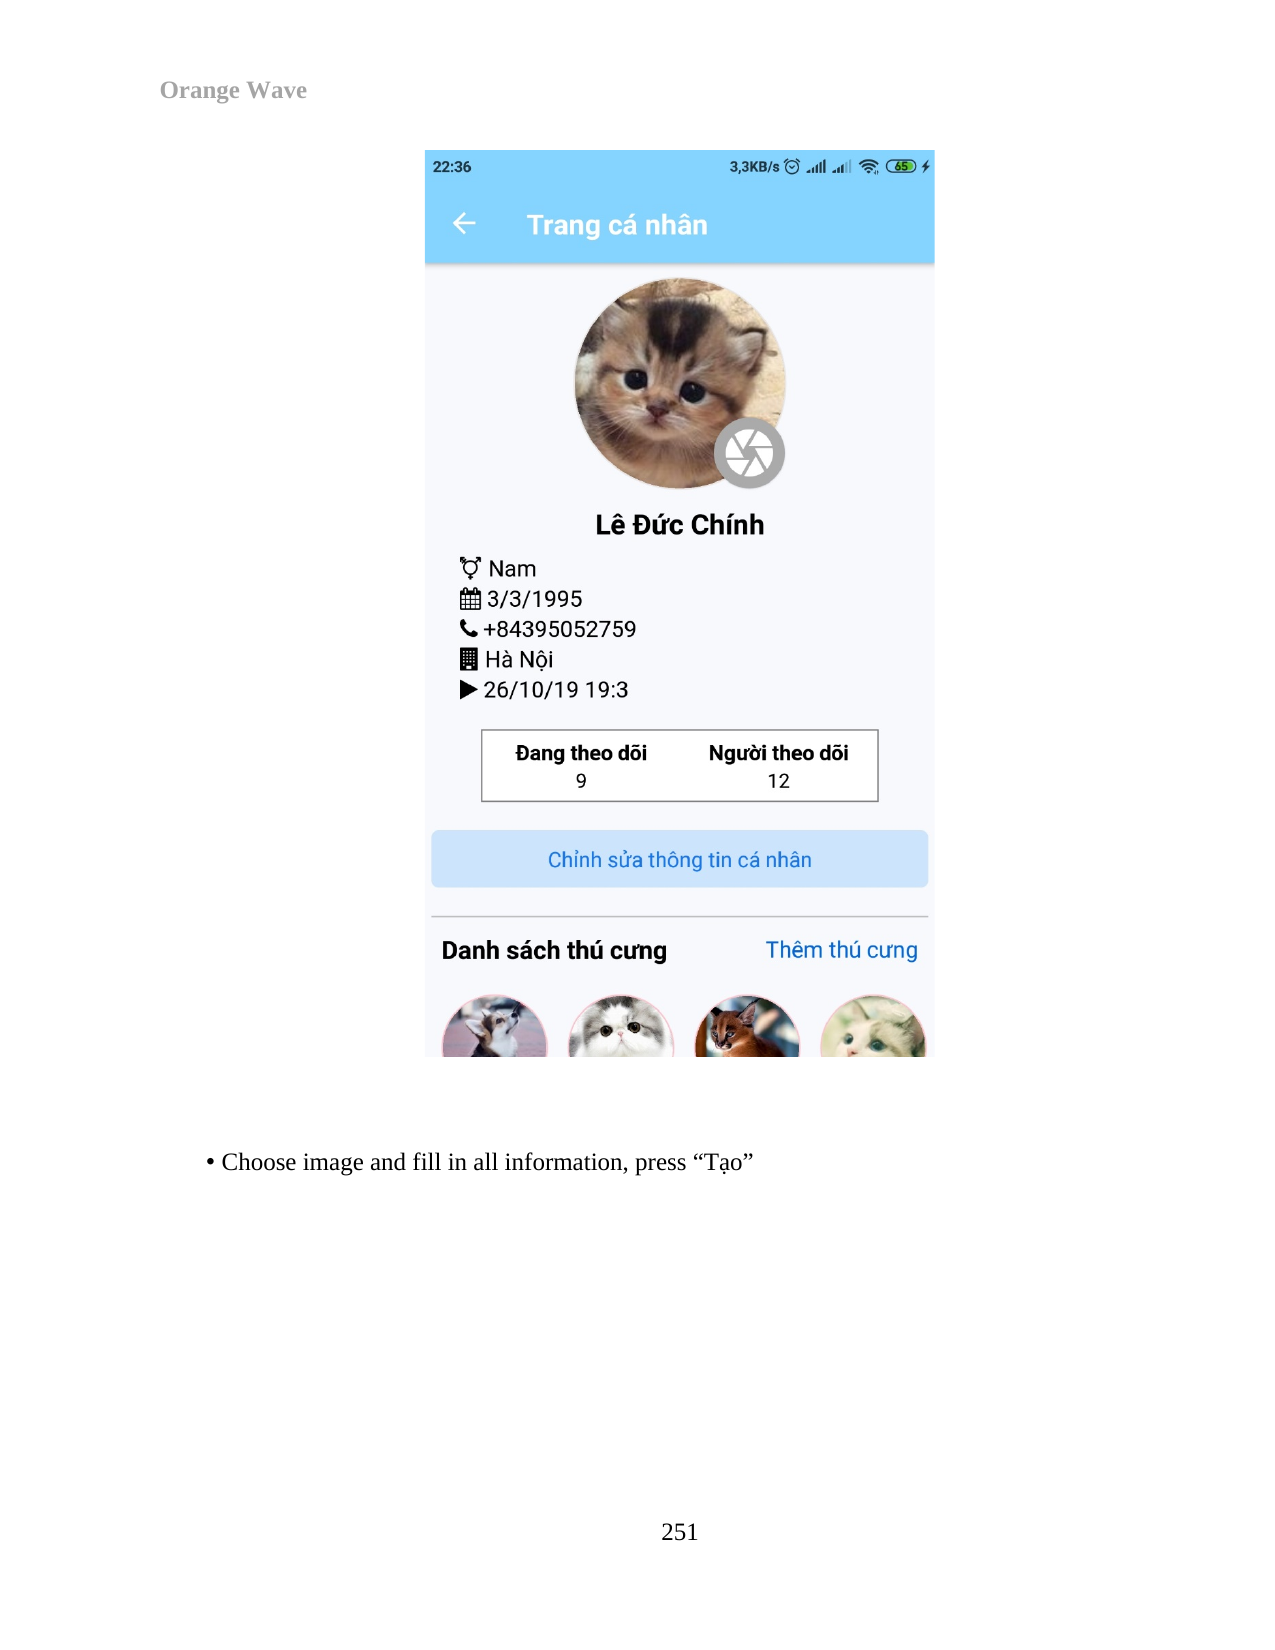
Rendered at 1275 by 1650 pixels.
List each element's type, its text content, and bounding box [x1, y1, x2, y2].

picture [424, 150, 935, 1057]
text Choose image and fill in all information, press “Tạo” [159, 1147, 1200, 1176]
